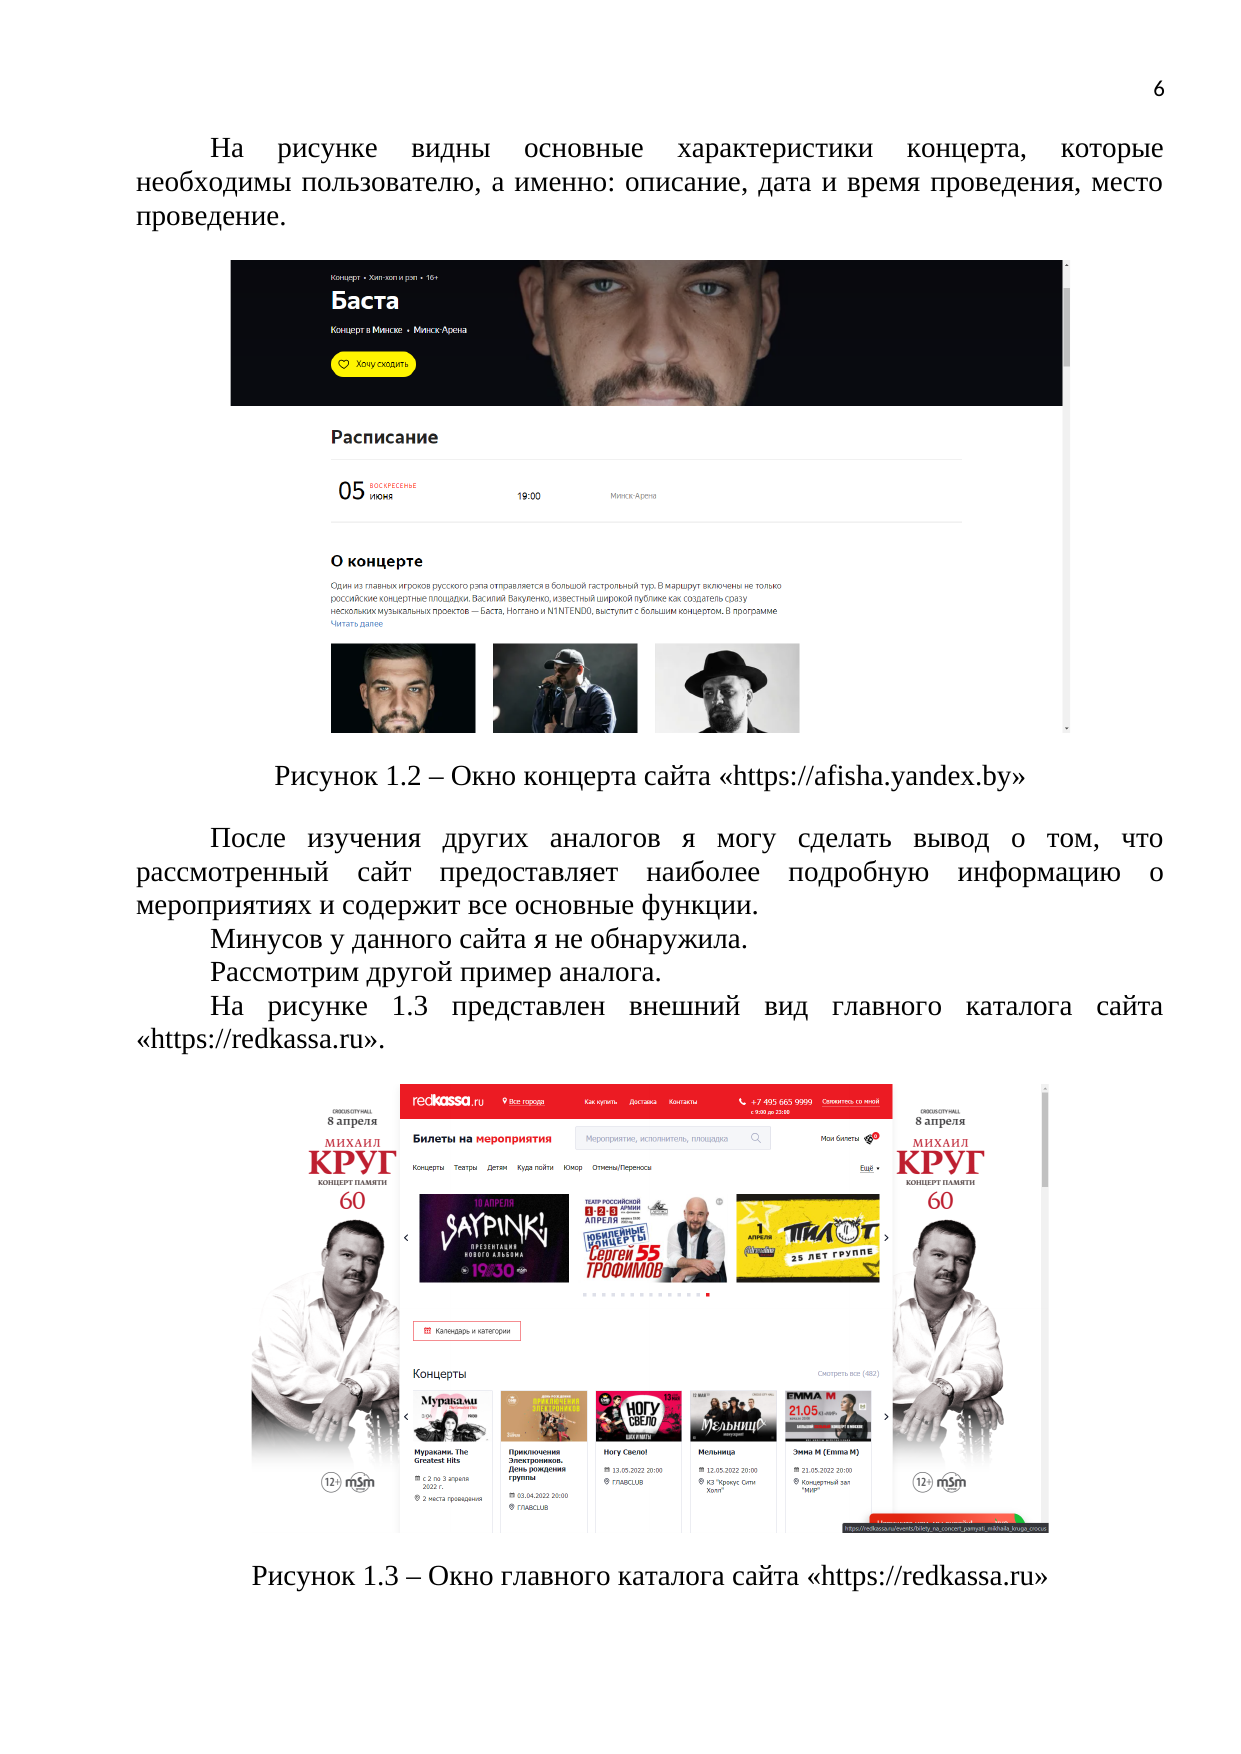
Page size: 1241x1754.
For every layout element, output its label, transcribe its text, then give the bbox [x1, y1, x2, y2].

text Минусов у данного сайта я не обнаружила. [136, 921, 1164, 954]
text На рисунке видны основные характеристики концерта, которые необходимы пользователю, а именно: описание, дата и время проведения, место проведение. [136, 131, 1164, 231]
picture [230, 260, 1071, 733]
text Рассмотрим другой пример аналога. [136, 954, 1164, 988]
text Рисунок 1.2 – Окно концерта сайта «https://afisha.yandex.by» [136, 758, 1164, 791]
text После изучения других аналогов я могу сделать вывод о том, что рассмотренный сайт предоставляет наиболее подробную информацию о мероприятиях и содержит все основные функции. [136, 820, 1164, 921]
text Рисунок 1.3 – Окно главного каталога сайта «https://redkassa.ru» [136, 1558, 1164, 1591]
picture [251, 1084, 1049, 1533]
text На рисунке 1.3 представлен внешний вид главного каталога сайта «https://redkassa.ru». [136, 988, 1164, 1055]
